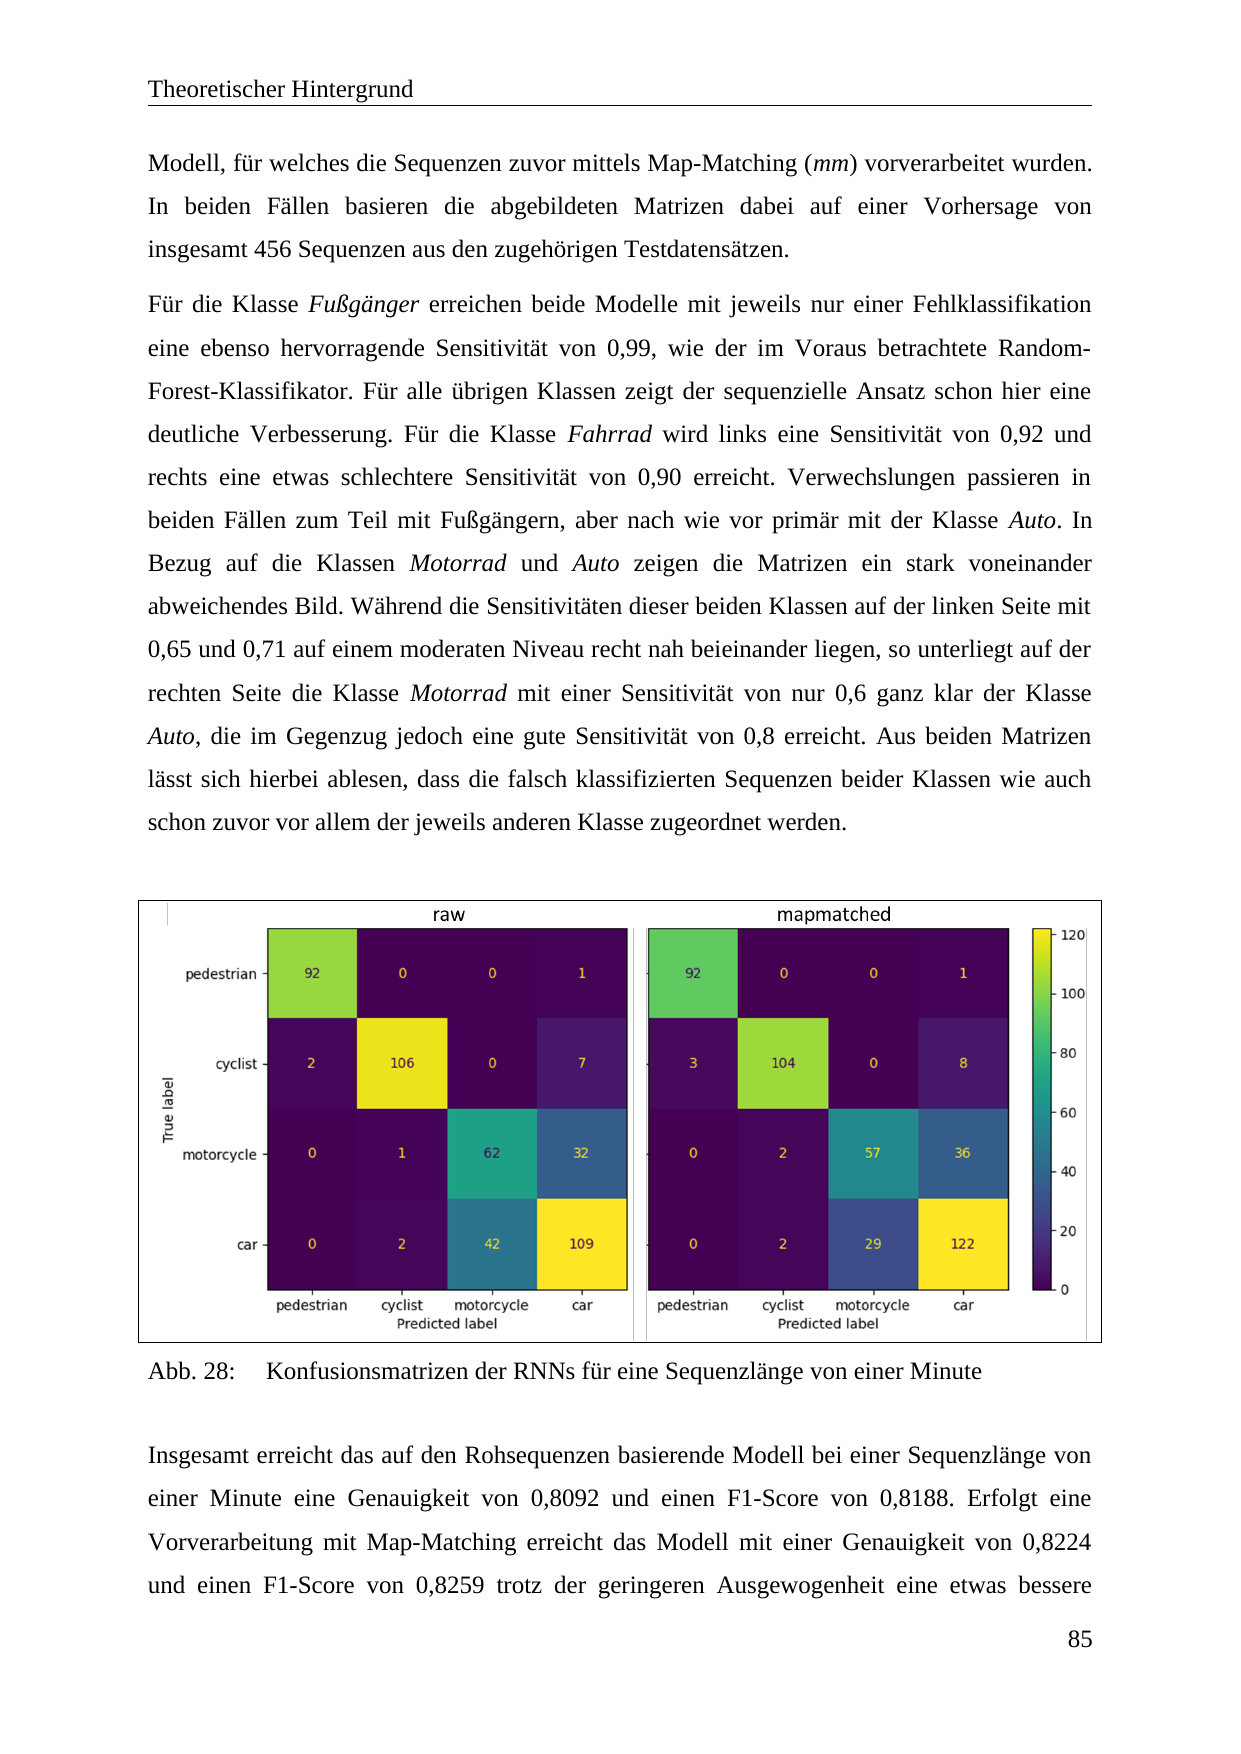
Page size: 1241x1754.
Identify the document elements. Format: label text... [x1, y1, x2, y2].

picture [153, 903, 1087, 1341]
text Abb. 28: Konfusionsmatrizen der RNNs für eine Sequenzlänge von einer Minute [148, 1356, 1092, 1385]
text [148, 148, 1092, 263]
text Für die Klasse Fußgänger erreichen beide Modelle mit jeweils nur einer Fehlklassifikation eine ebenso hervorragende Sensitivität von 0,99, wie der im Voraus betrachtete Random-Forest-Klassifikator. Für alle übrigen Klassen zeigt der sequenzielle Ansatz schon hier eine deutliche Verbesserung. Für die Klasse Fahrrad wird links eine Sensitivität von 0,92 und rechts eine etwas schlechtere Sensitivität von 0,90 erreicht. Verwechslungen passieren in beiden Fällen zum Teil mit Fußgängern, aber nach wie vor primär mit der Klasse Auto. In Bezug auf die Klassen Motorrad und Auto zeigen die Matrizen ein stark voneinander abweichendes Bild. Während die Sensitivitäten dieser beiden Klassen auf der linken Seite mit 0,65 und 0,71 auf einem moderaten Niveau recht nah beieinander liegen, so unterliegt auf der rechten Seite die Klasse Motorrad mit einer Sensitivität von nur 0,6 ganz klar der Klasse Auto, die im Gegenzug jedoch eine gute Sensitivität von 0,8 erreicht. Aus beiden Matrizen lässt sich hierbei ablesen, dass die falsch klassifizierten Sequenzen beider Klassen wie auch schon zuvor vor allem der jeweils anderen Klasse zugeordnet werden. [148, 289, 1092, 836]
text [148, 1440, 1092, 1598]
